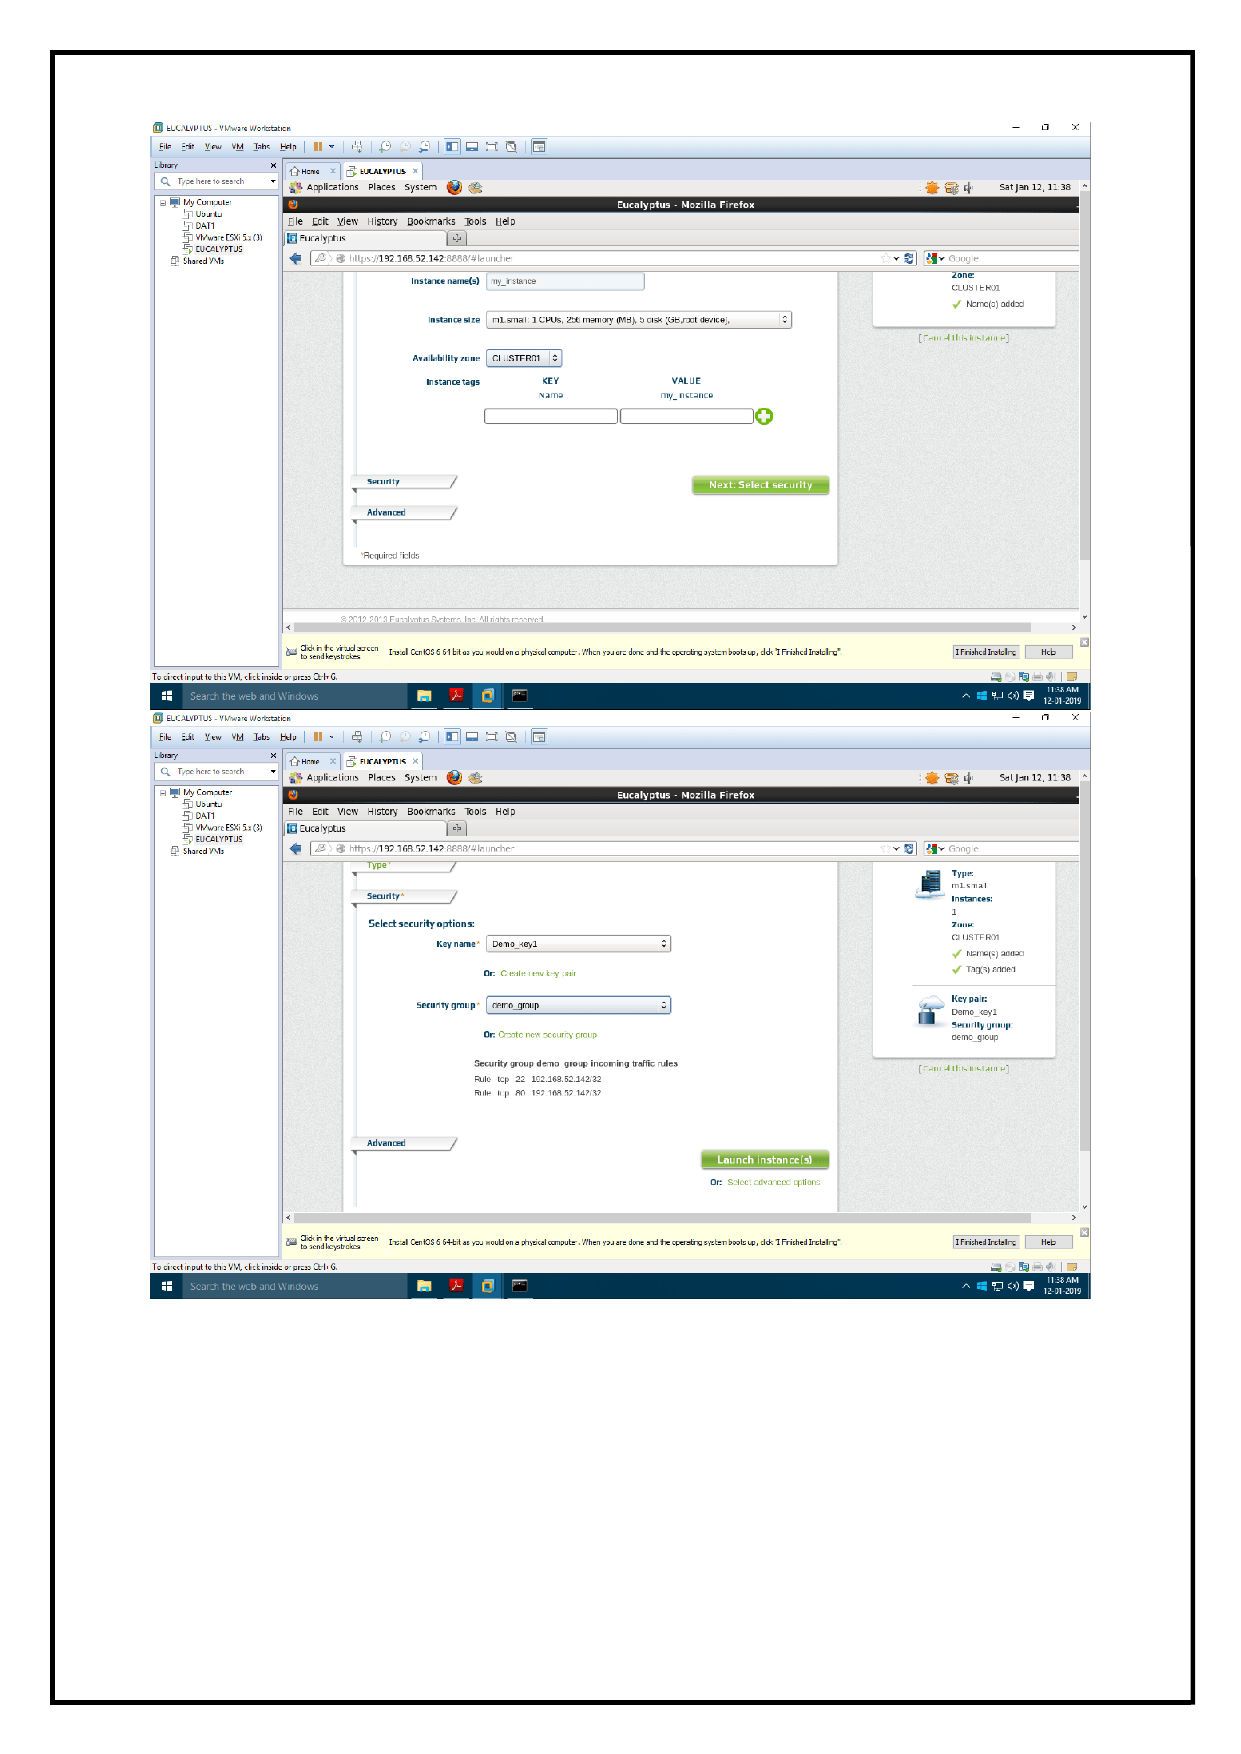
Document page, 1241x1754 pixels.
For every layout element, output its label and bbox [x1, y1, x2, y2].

picture [1024, 1282, 1033, 1290]
picture [150, 122, 1091, 1299]
picture [449, 1279, 463, 1292]
picture [513, 690, 527, 702]
picture [1024, 691, 1033, 698]
picture [418, 1281, 431, 1291]
picture [513, 1280, 527, 1292]
